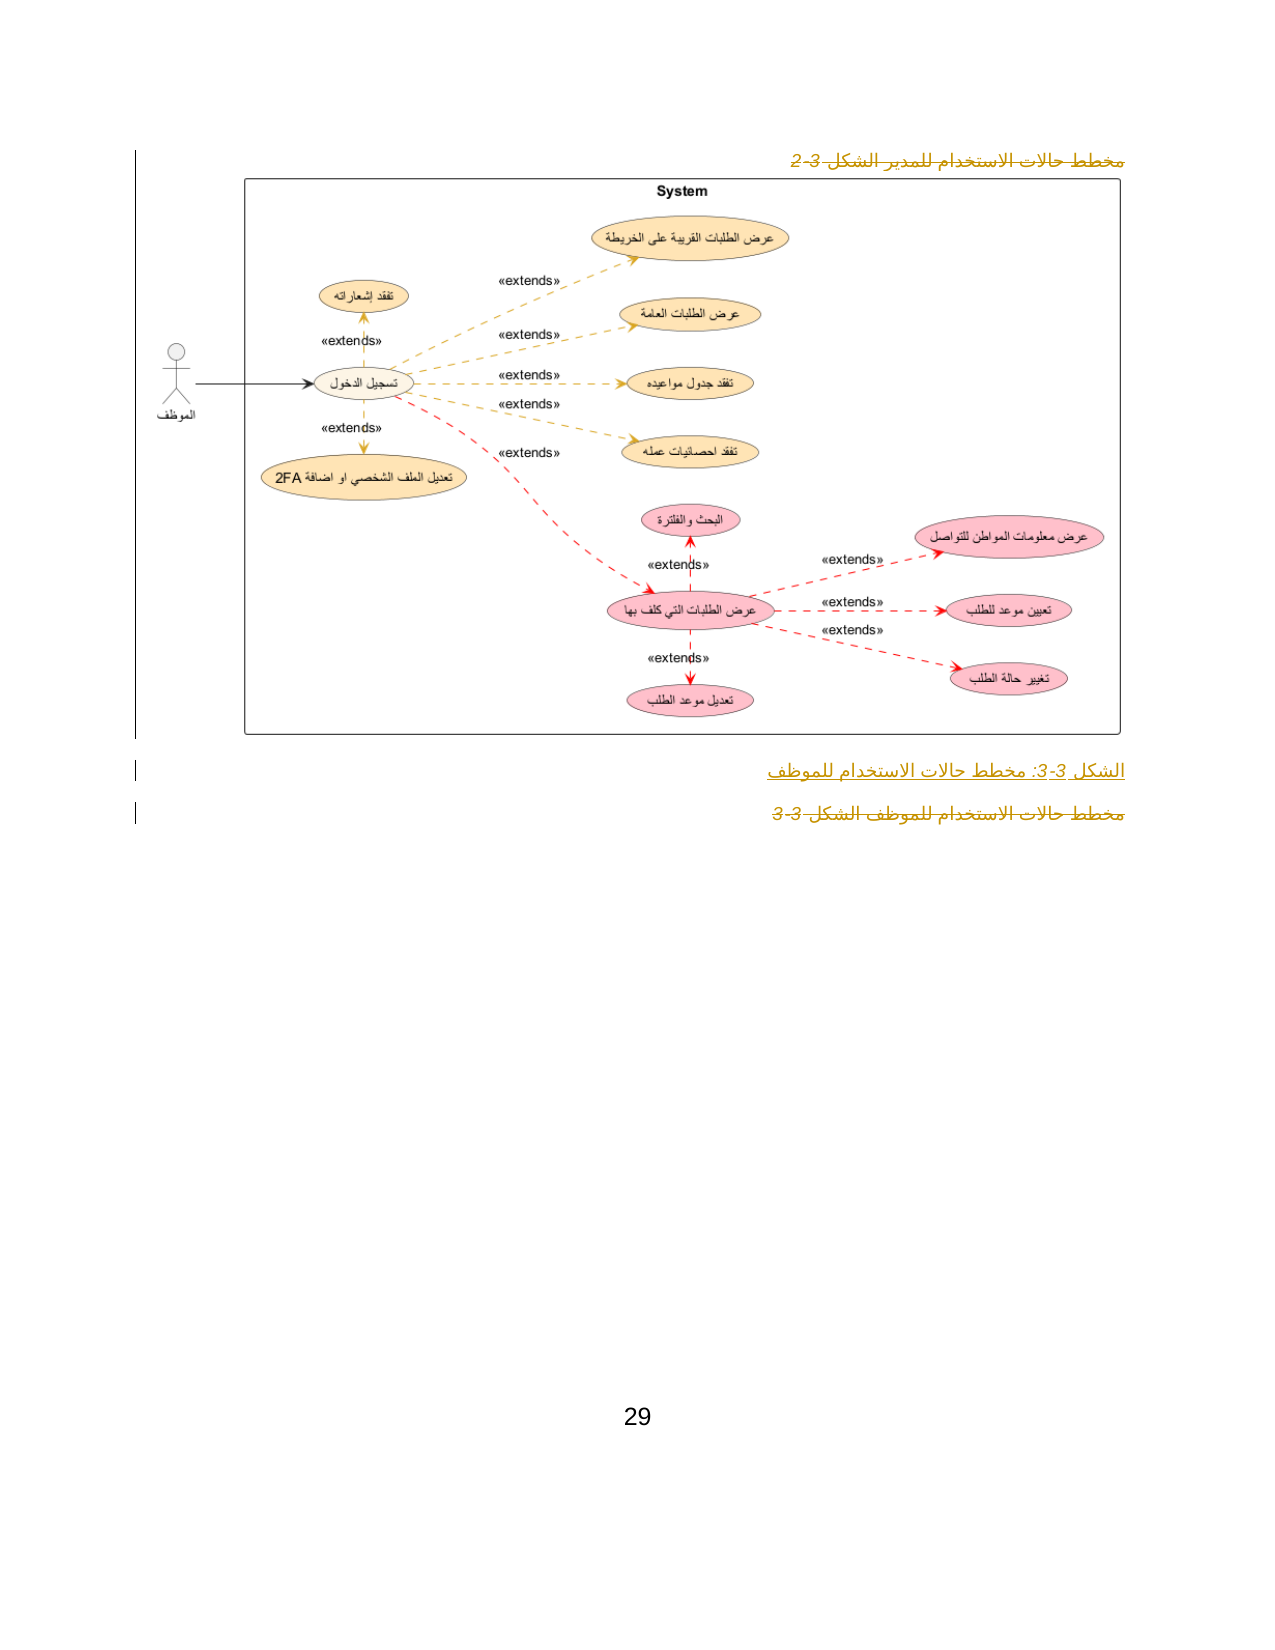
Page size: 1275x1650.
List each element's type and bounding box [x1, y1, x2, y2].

picture [151, 171, 1125, 739]
